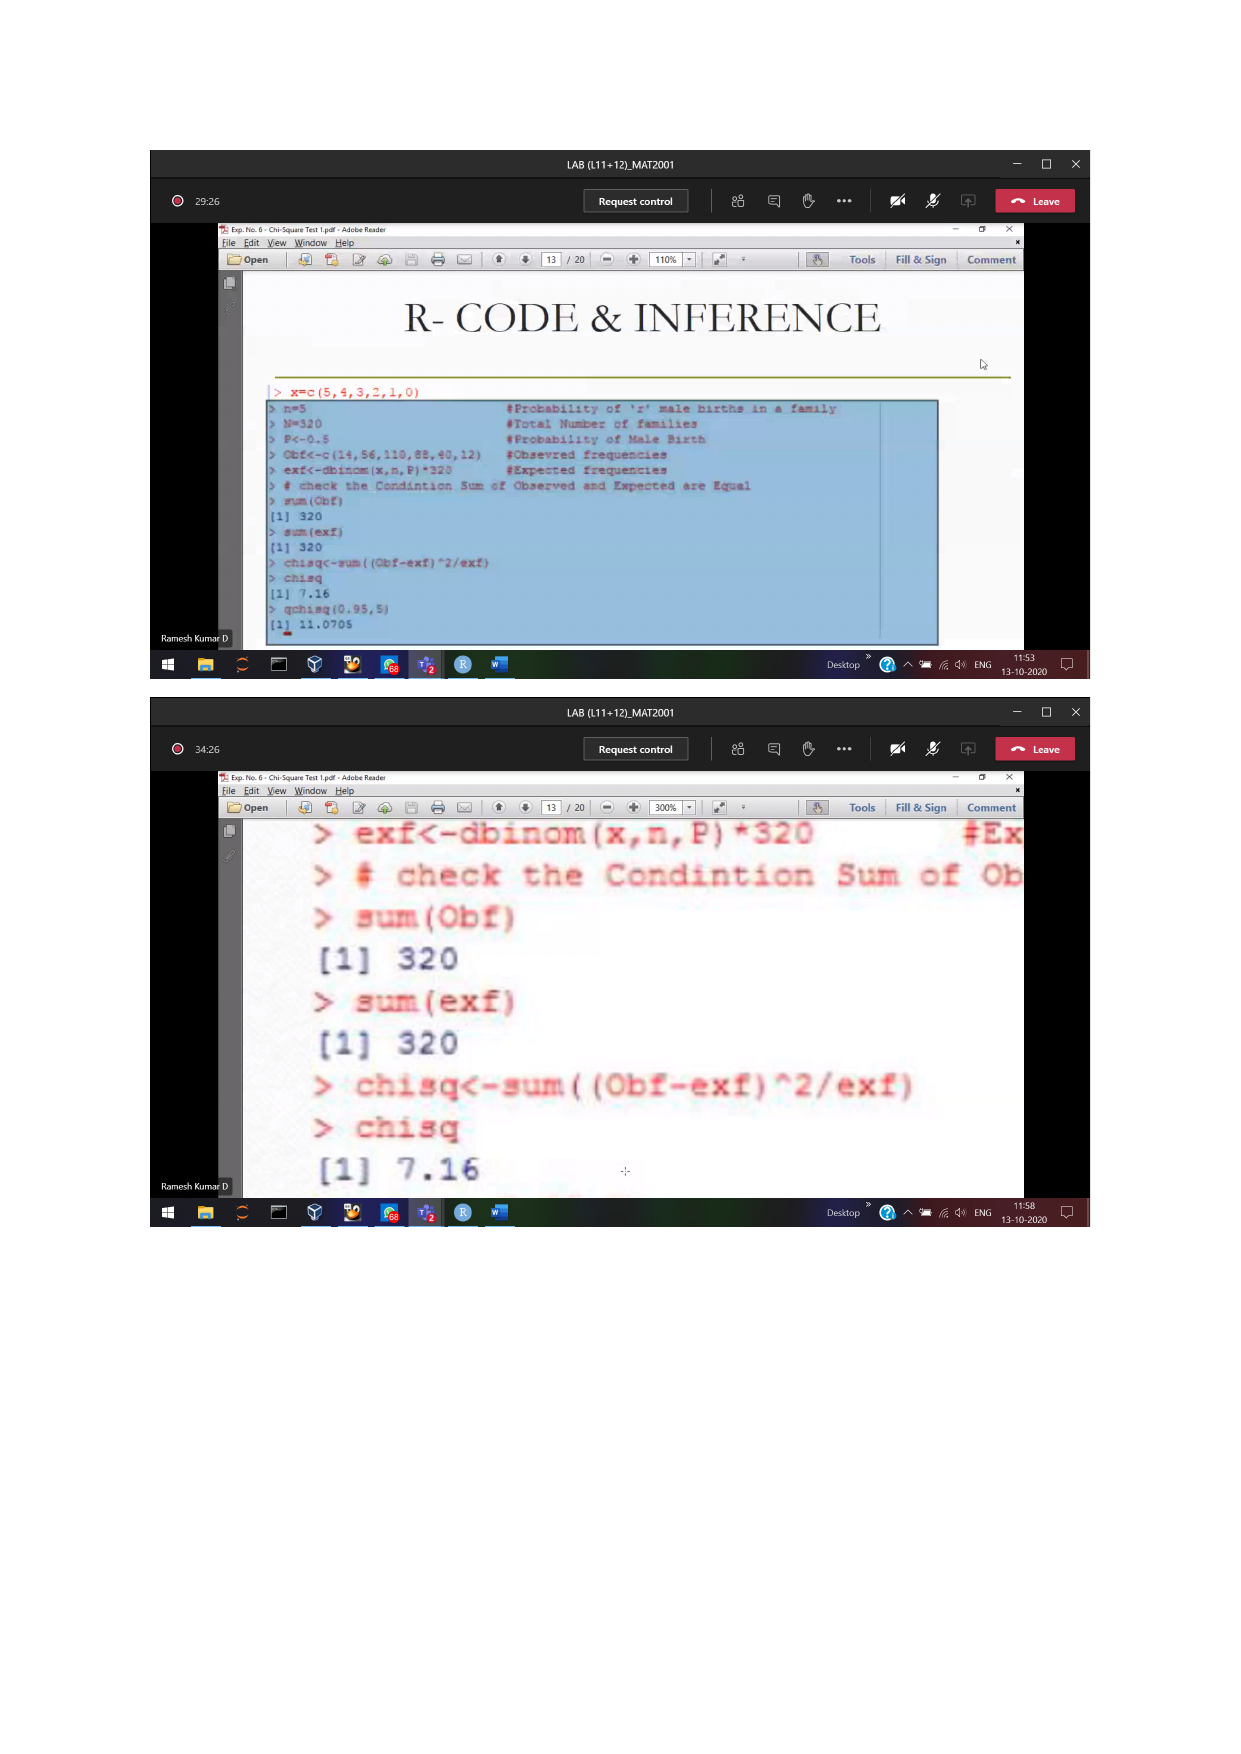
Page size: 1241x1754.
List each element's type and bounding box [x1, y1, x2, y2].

picture [150, 150, 1091, 679]
picture [150, 697, 1091, 1227]
